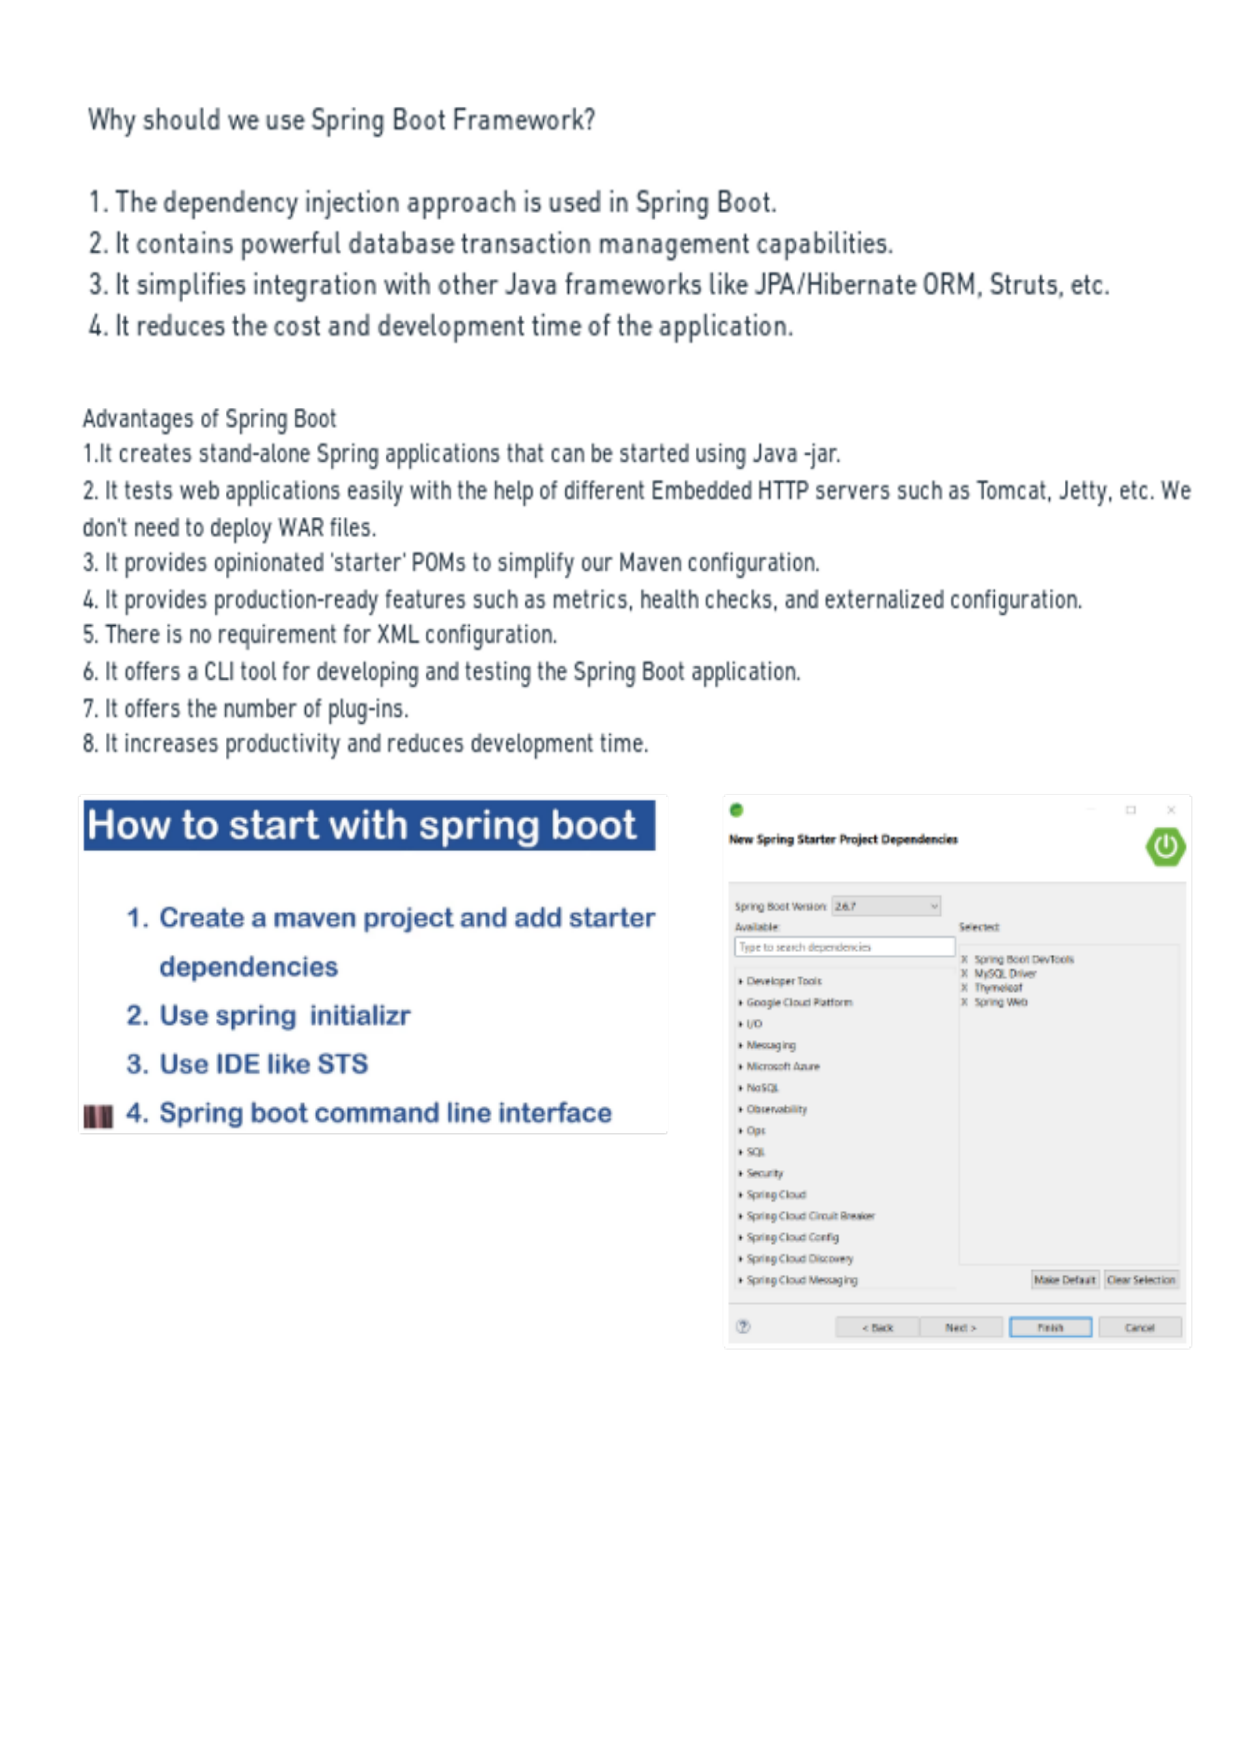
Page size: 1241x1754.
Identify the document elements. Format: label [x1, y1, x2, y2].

picture [75, 792, 1196, 1400]
picture [75, 75, 1166, 367]
picture [75, 385, 1204, 774]
